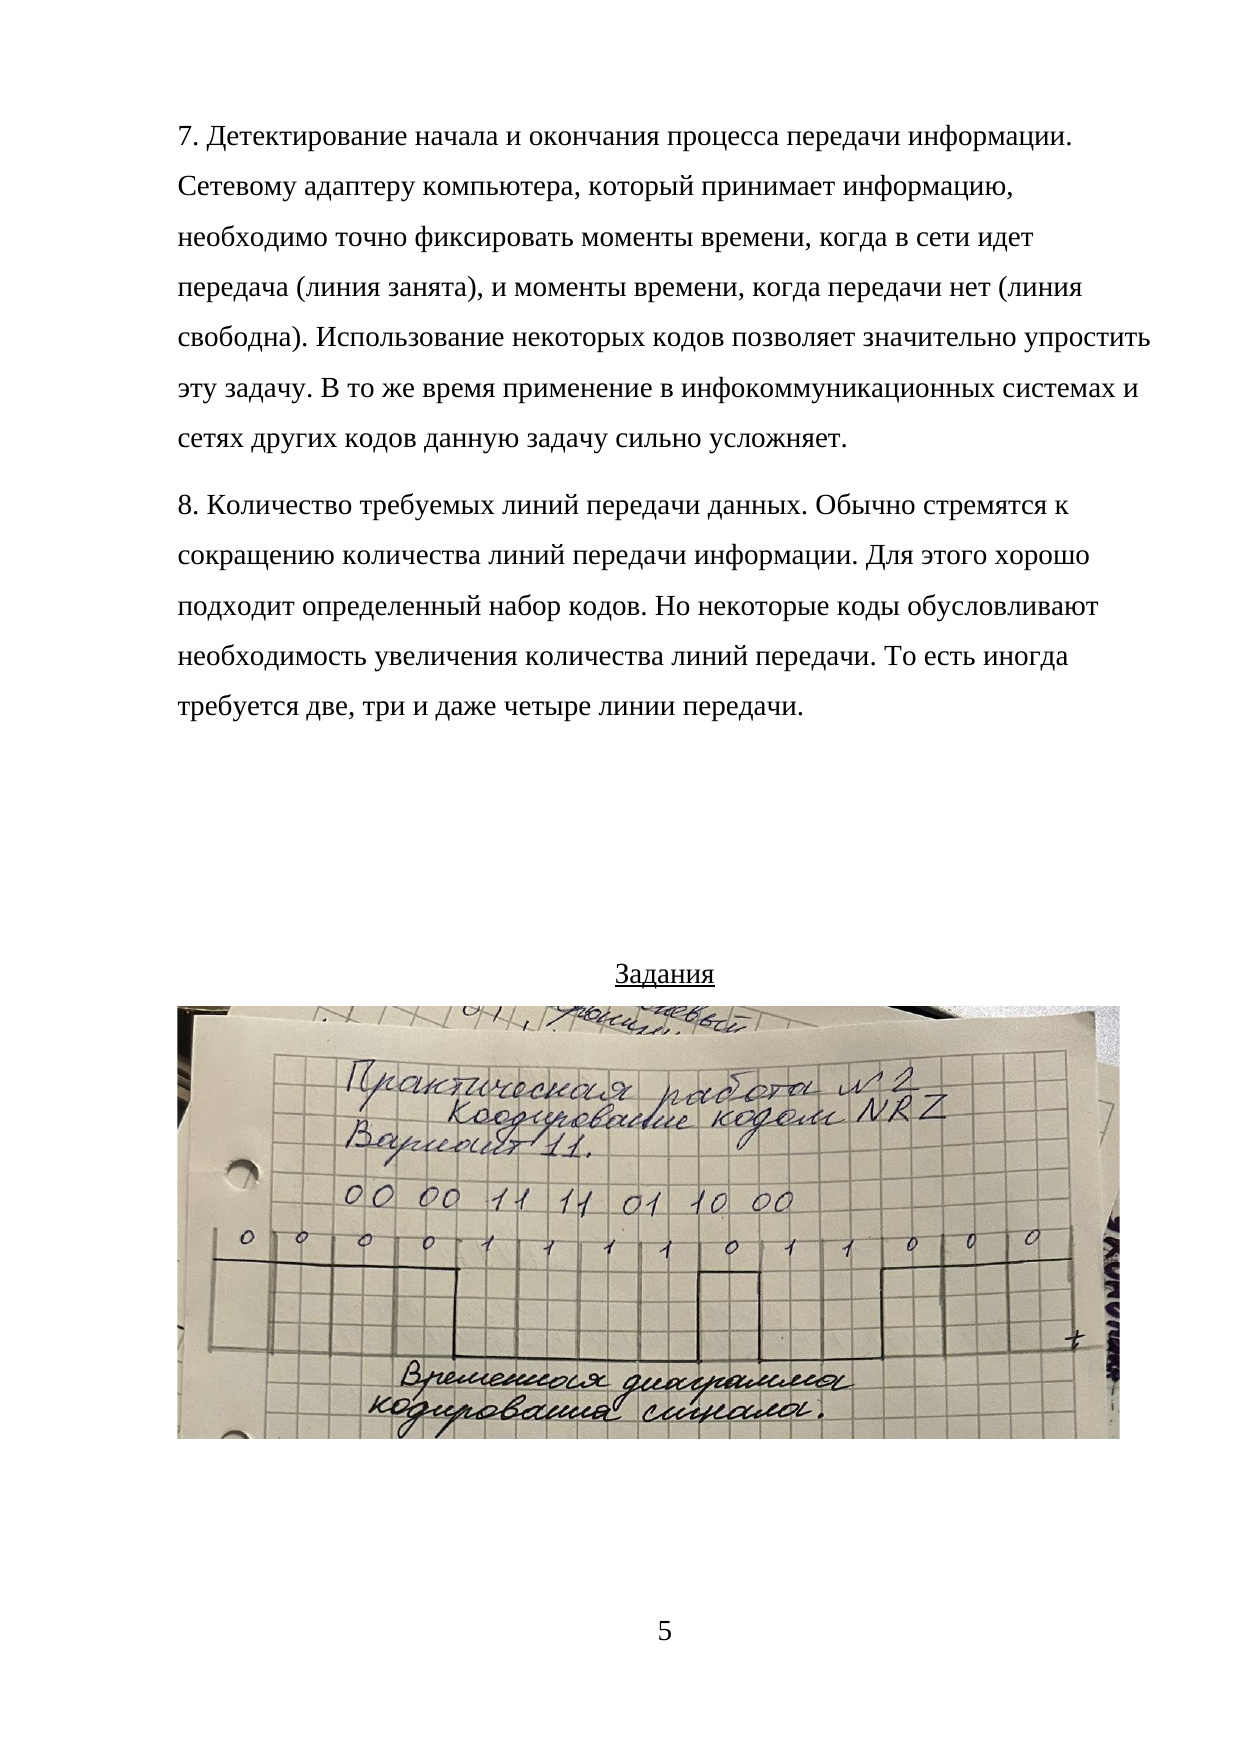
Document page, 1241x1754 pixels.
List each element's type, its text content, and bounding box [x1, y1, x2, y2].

text 7. Детектирование начала и окончания процесса передачи информации. Сетевому адаптеру компьютера, который принимает информацию, необходимо точно фиксировать моменты времени, когда в сети идет передача (линия занята), и моменты времени, когда передачи нет (линия свободна). Использование некоторых кодов позволяет значительно упростить эту задачу. В то же время применение в инфокоммуникационных системах и сетях других кодов данную задачу сильно усложняет. [177, 118, 1152, 453]
subtitle Задания [177, 956, 1152, 990]
text 8. Количество требуемых линий передачи данных. Обычно стремятся к сокращению количества линий передачи информации. Для этого хорошо подходит определенный набор кодов. Но некоторые коды обусловливают необходимость увеличения количества линий передачи. То есть иногда требуется две, три и даже четыре линии передачи. [177, 487, 1152, 722]
picture [177, 1006, 1120, 1439]
